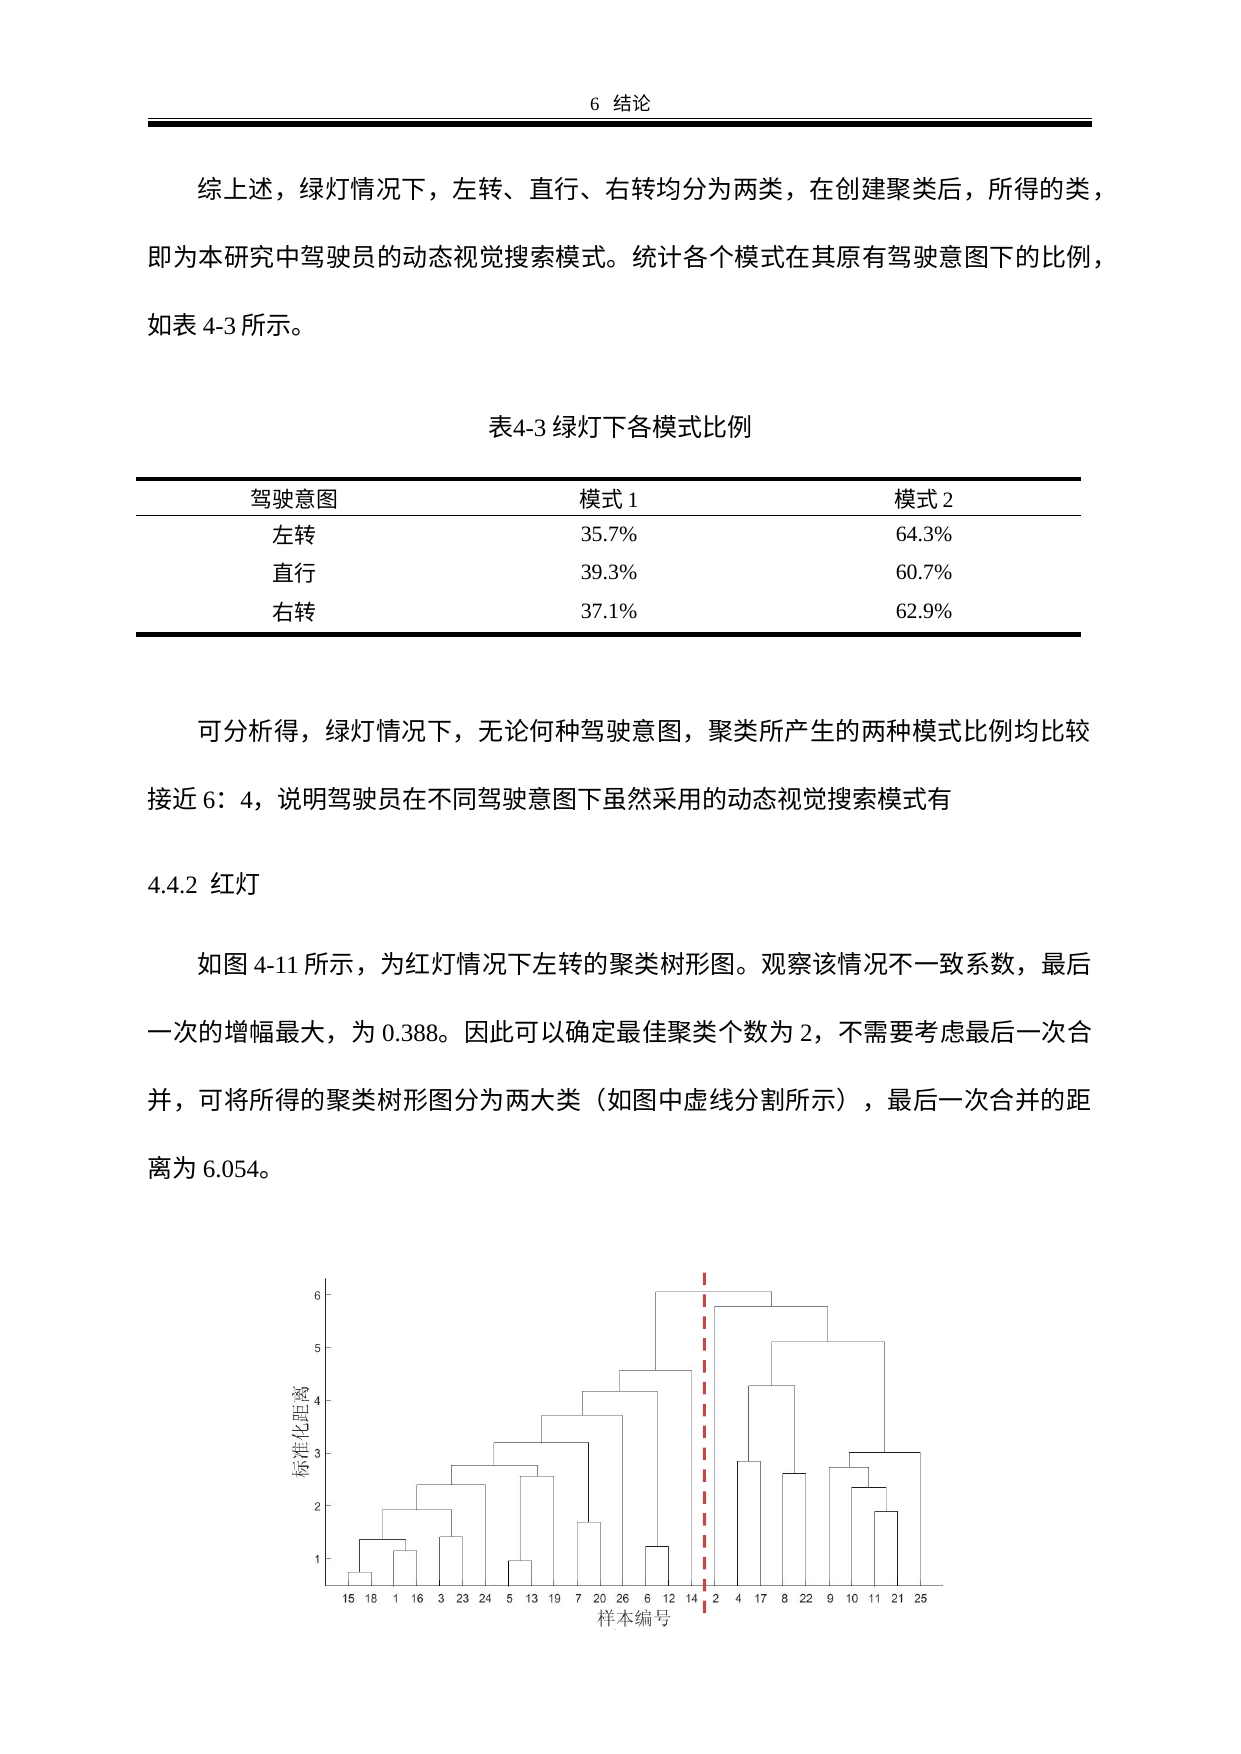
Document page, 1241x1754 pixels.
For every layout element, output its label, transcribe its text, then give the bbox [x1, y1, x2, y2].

text 如图4-11所示，为红灯情况下左转的聚类树形图。观察该情况不一致系数，最后一次的增幅最大，为0.388。因此可以确定最佳聚类个数为2，不需要考虑最后一次合并，可将所得的聚类树形图分为两大类（如图中虚线分割所示），最后一次合并的距离为6.054。 [148, 929, 1092, 1201]
table_header 模式2 [766, 481, 1081, 515]
subtitle 红灯 [148, 849, 1092, 917]
table_cell 直行 [136, 554, 451, 593]
table_header 驾驶意图 [136, 481, 451, 515]
picture [221, 1249, 1019, 1629]
table_header 模式1 [451, 481, 766, 515]
table_cell 右转 [136, 593, 451, 632]
table_cell 左转 [136, 516, 451, 554]
text 可分析得，绿灯情况下，无论何种驾驶意图，聚类所产生的两种模式比例均比较接近6：4，说明驾驶员在不同驾驶意图下虽然采用的动态视觉搜索模式有 [148, 696, 1092, 832]
table_cell 62.9% [766, 593, 1081, 632]
table_cell 64.3% [766, 516, 1081, 554]
subtitle 绿灯下各模式比例 [148, 392, 1092, 459]
table_cell 37.1% [451, 593, 766, 632]
table_cell 39.3% [451, 554, 766, 593]
table_cell 35.7% [451, 516, 766, 554]
text 综上述，绿灯情况下，左转、直行、右转均分为两类，在创建聚类后，所得的类，即为本研究中驾驶员的动态视觉搜索模式。统计各个模式在其原有驾驶意图下的比例，如表4-3所示。 [148, 154, 1092, 358]
table_cell 60.7% [766, 554, 1081, 593]
